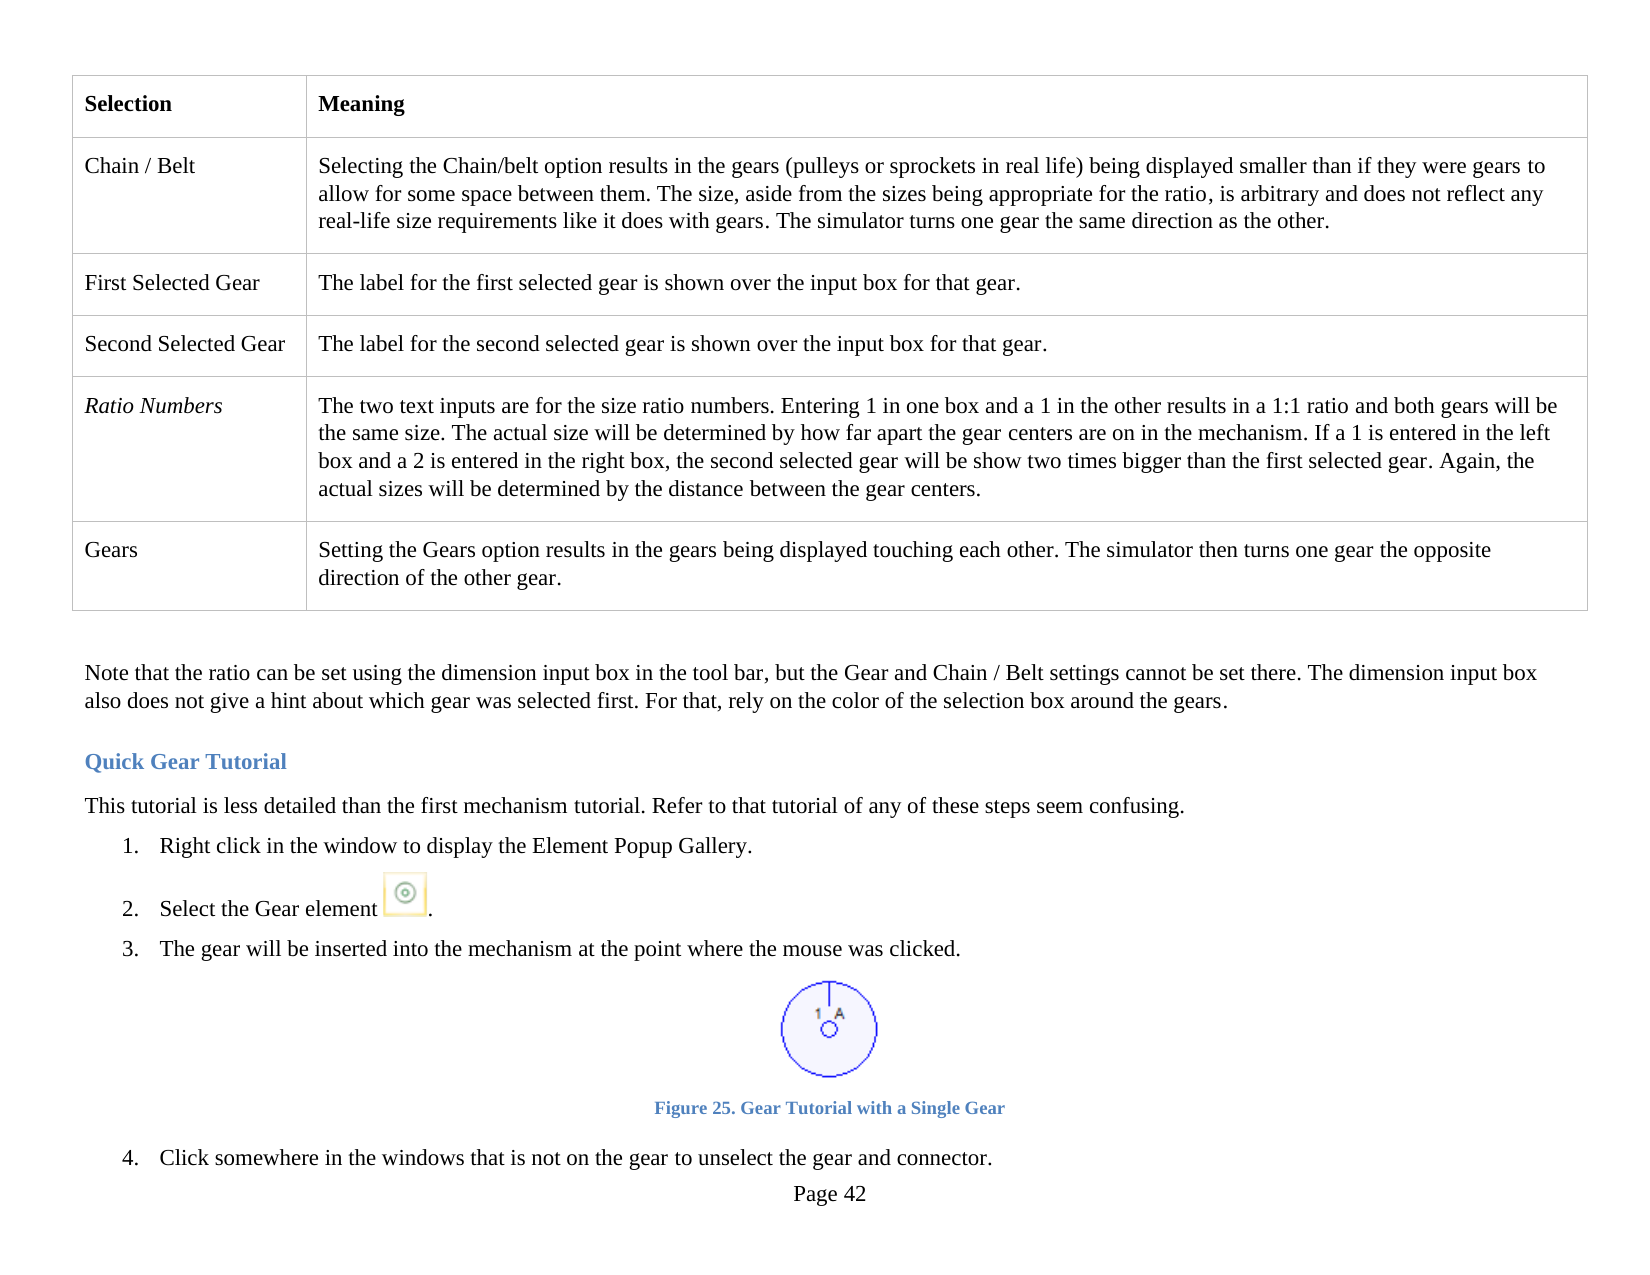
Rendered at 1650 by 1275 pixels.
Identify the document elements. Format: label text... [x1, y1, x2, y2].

list Click somewhere in the windows that is not on the gear to unselect the gear and connector. [122, 1144, 1575, 1170]
table_cell Setting the Gears option results in the gears being displayed touching each other. The simulator then turns one gear the opposite direction of the other gear. [307, 522, 1587, 610]
list Right click in the window to display the Element Popup Gallery. [122, 832, 1575, 859]
table_cell The label for the first selected gear is shown over the input box for that gear. [307, 254, 1587, 315]
table_cell Selecting the Chain/belt option results in the gears (pulleys or sprockets in real life) being displayed smaller than if they were gears to allow for some space between them. The size, aside from the sizes being appropriate for the ratio, is arbitrary and does not reflect any real-life size requirements like it does with gears. The simulator turns one gear the same direction as the other. [307, 138, 1587, 253]
table_header Meaning [307, 76, 1587, 137]
table_header Selection [73, 76, 306, 137]
table_cell Second Selected Gear [73, 316, 306, 376]
table_cell First Selected Gear [73, 254, 306, 315]
list Select the Gear element . [122, 872, 1575, 921]
list The gear will be inserted into the mechanism at the point where the mouse was clicked. [122, 935, 1575, 961]
text This tutorial is less detailed than the first mechanism tutorial. Refer to that tutorial of any of these steps seem confusing. [84, 792, 1575, 819]
picture [383, 872, 428, 917]
table_cell Gears [73, 522, 306, 610]
table_cell Chain / Belt [73, 138, 306, 253]
text Note that the ratio can be set using the dimension input box in the tool bar, but the Gear and Chain / Belt settings cannot be set there. The dimension input box also does not give a hint about which gear was selected first. For that, rely on the color of the selection box around the gears. [84, 659, 1575, 713]
text Figure . Gear Tutorial with a Single Gear [84, 1097, 1575, 1119]
subtitle Quick Gear Tutorial [84, 748, 1575, 774]
table_cell The two text inputs are for the size ratio numbers. Entering 1 in one box and a 1 in the other results in a 1:1 ratio and both gears will be the same size. The actual size will be determined by how far apart the gear centers are on in the mechanism. If a 1 is entered in the left box and a 2 is entered in the right box, the second selected gear will be show two times bigger than the first selected gear. Again, the actual sizes will be determined by the distance between the gear centers. [307, 377, 1587, 521]
table_cell The label for the second selected gear is shown over the input box for that gear. [307, 316, 1587, 376]
picture [775, 975, 884, 1084]
table_cell Ratio Numbers [73, 377, 306, 521]
